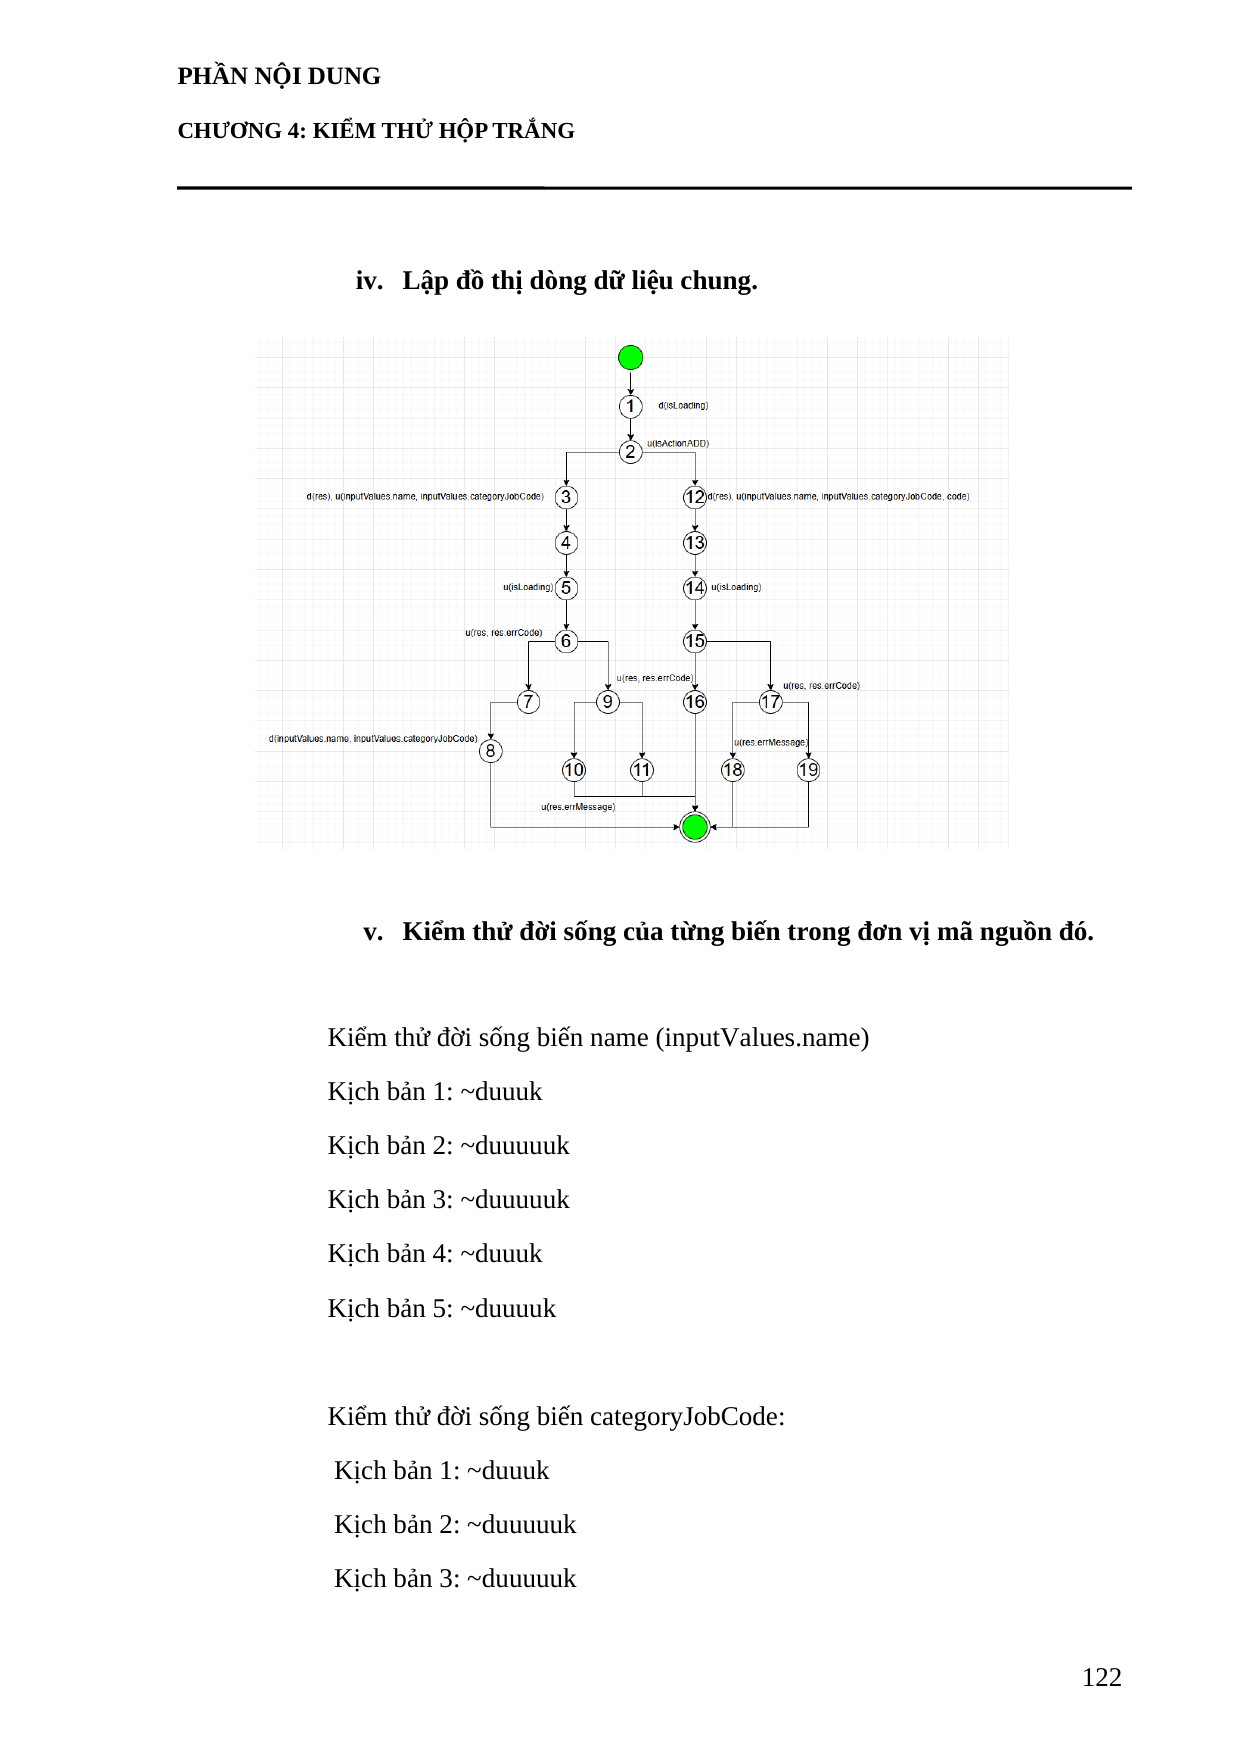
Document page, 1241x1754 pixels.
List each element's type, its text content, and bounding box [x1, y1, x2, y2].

text Kịch bản 3: ~duuuuuk [252, 1554, 1122, 1596]
list Lập đồ thị dòng dữ liệu chung. [383, 264, 1122, 296]
text Kịch bản 1: ~duuuk [252, 1446, 1122, 1488]
text Kịch bản 5: ~duuuuk [252, 1284, 1122, 1325]
text Kịch bản 2: ~duuuuuk [252, 1121, 1122, 1163]
text Kiểm thử đời sống biến categoryJobCode: [252, 1392, 1122, 1434]
text Kịch bản 2: ~duuuuuk [252, 1500, 1122, 1542]
text Kịch bản 1: ~duuuk [252, 1067, 1122, 1109]
picture [254, 337, 1009, 849]
text Kịch bản 4: ~duuuk [252, 1229, 1122, 1271]
list Kiểm thử đời sống của từng biến trong đơn vị mã nguồn đó. [383, 915, 1122, 946]
text Kiểm thử đời sống biến name (inputValues.name) [252, 1013, 1122, 1054]
text Kịch bản 3: ~duuuuuk [252, 1175, 1122, 1217]
